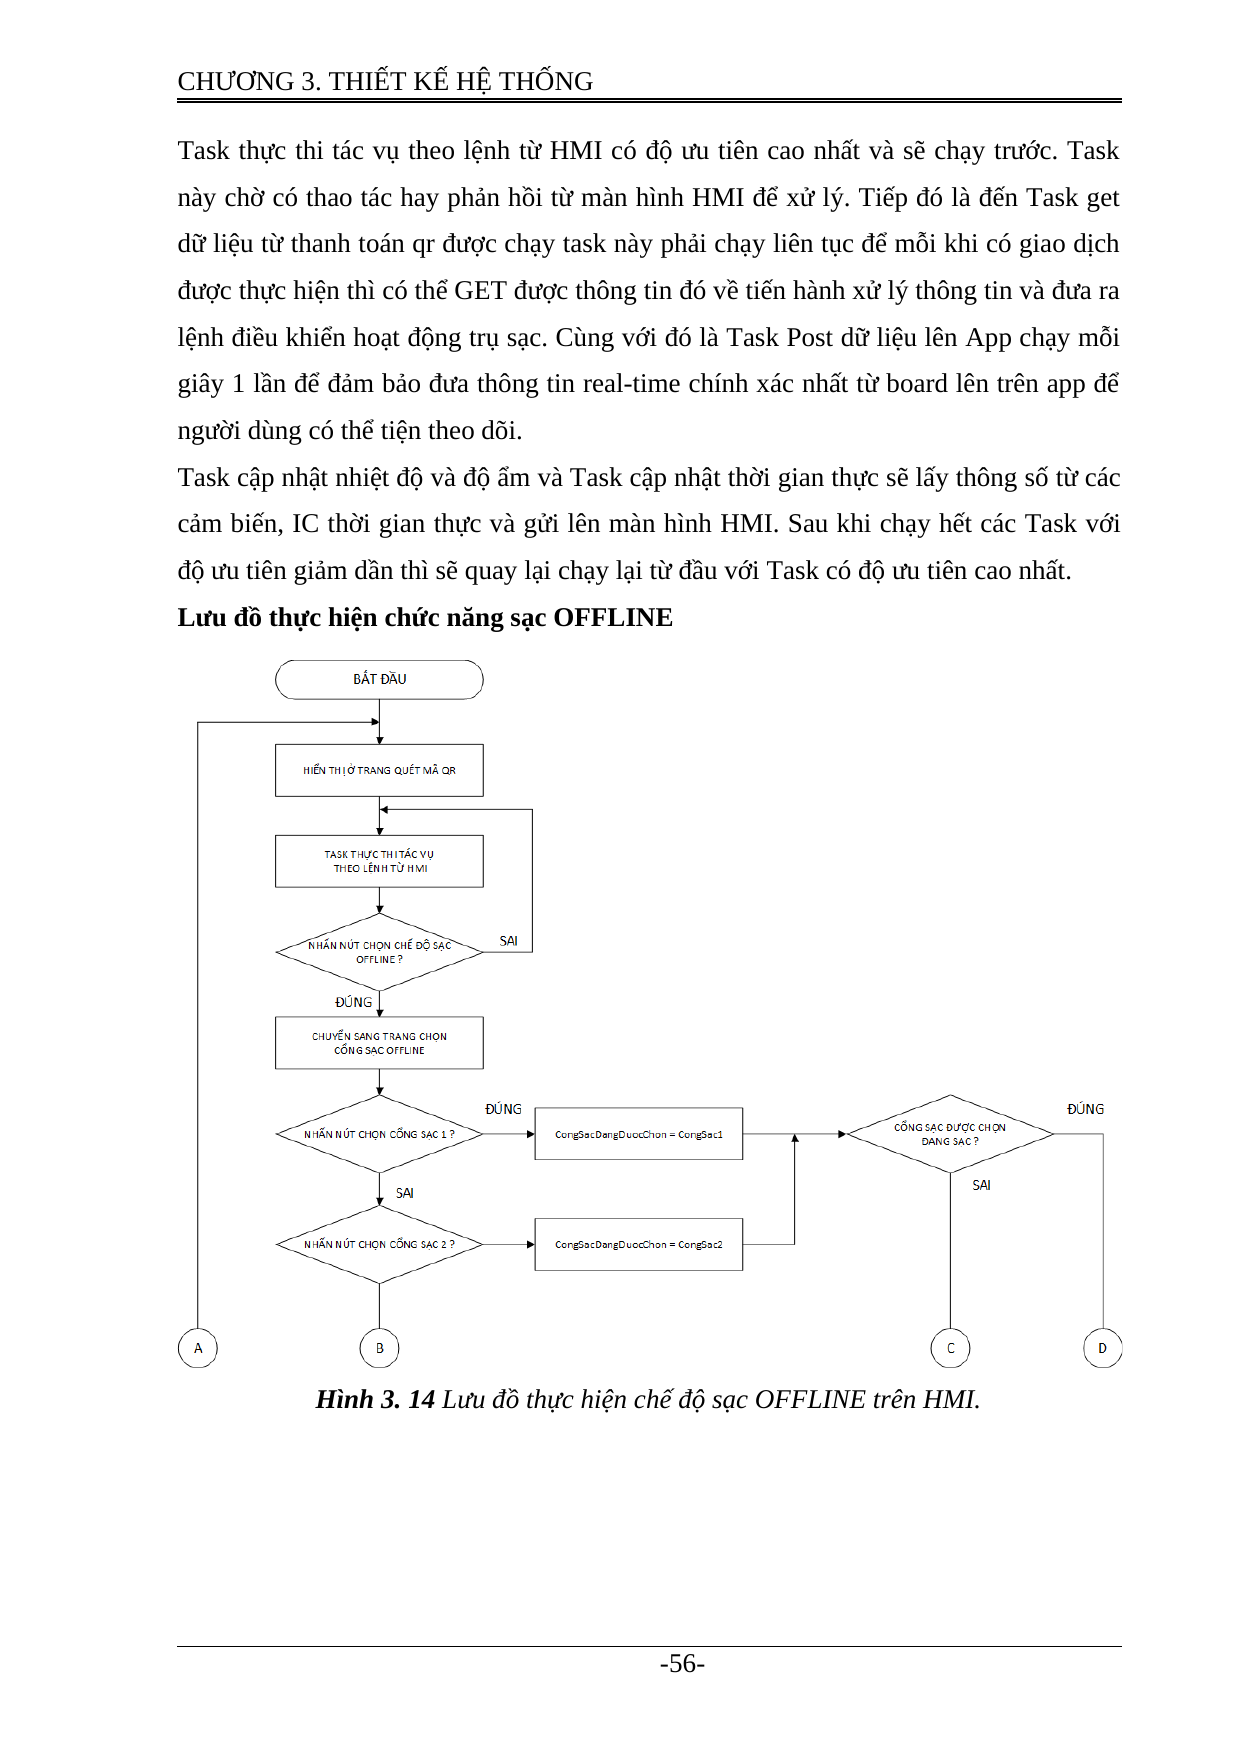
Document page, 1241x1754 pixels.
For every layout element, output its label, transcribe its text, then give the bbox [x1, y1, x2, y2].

text Lưu đồ thực hiện chức năng sạc OFFLINE [177, 601, 1122, 632]
text Hình 3. 14 Lưu đồ thực hiện chế độ sạc OFFLINE trên HMI. [177, 1383, 1122, 1414]
text Task cập nhật nhiệt độ và độ ẩm và Task cập nhật thời gian thực sẽ lấy thông số từ các cảm biến, IC thời gian thực và gửi lên màn hình HMI. Sau khi chạy hết các Task với độ ưu tiên giảm dần thì sẽ quay lại chạy lại từ đầu với Task có độ ưu tiên cao nhất. [177, 461, 1122, 585]
picture [177, 660, 1123, 1368]
text Task thực thi tác vụ theo lệnh từ HMI có độ ưu tiên cao nhất và sẽ chạy trước. Task này chờ có thao tác hay phản hồi từ màn hình HMI để xử lý. Tiếp đó là đến Task get dữ liệu từ thanh toán qr được chạy task này phải chạy liên tục để mỗi khi có giao dịch được thực hiện thì có thể GET được thông tin đó về tiến hành xử lý thông tin và đưa ra lệnh điều khiển hoạt động trụ sạc. Cùng với đó là Task Post dữ liệu lên App chạy mỗi giây 1 lần để đảm bảo đưa thông tin real-time chính xác nhất từ board lên trên app để người dùng có thể tiện theo dõi. [177, 134, 1122, 445]
